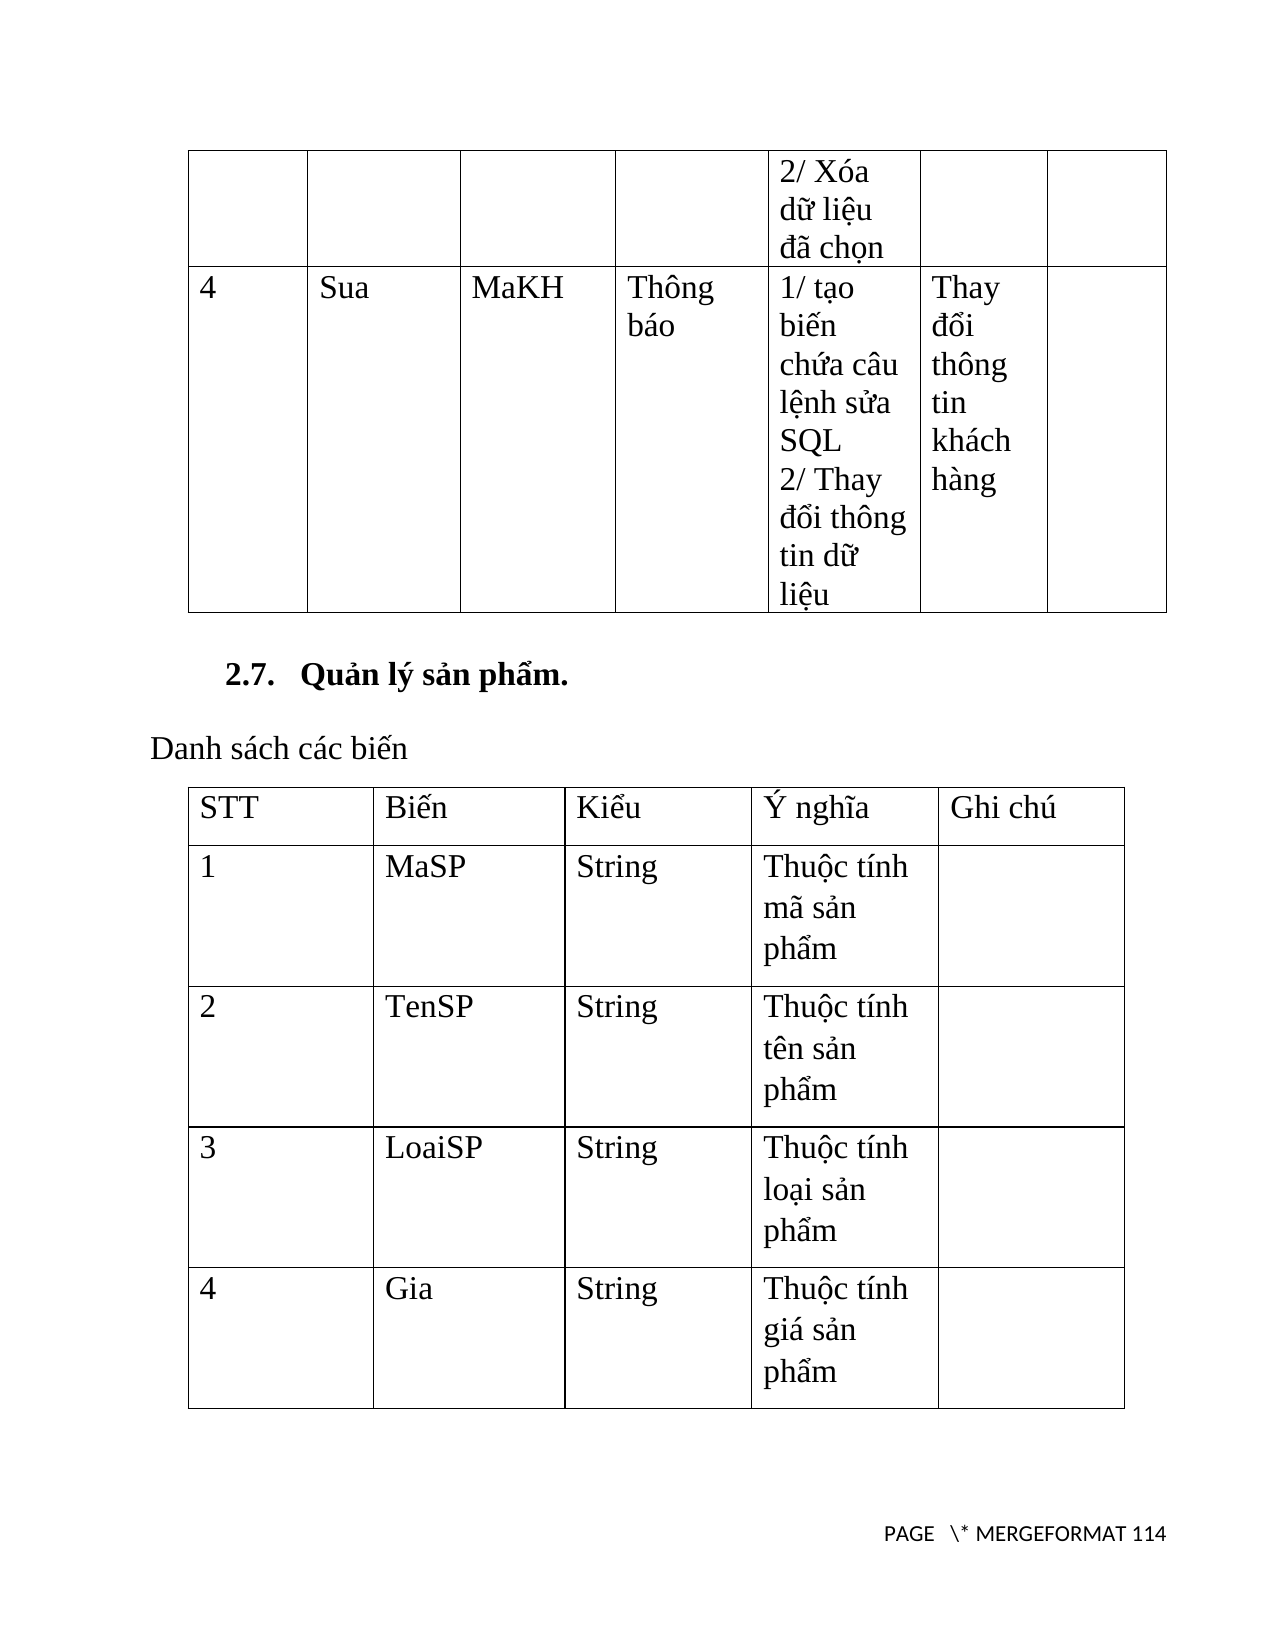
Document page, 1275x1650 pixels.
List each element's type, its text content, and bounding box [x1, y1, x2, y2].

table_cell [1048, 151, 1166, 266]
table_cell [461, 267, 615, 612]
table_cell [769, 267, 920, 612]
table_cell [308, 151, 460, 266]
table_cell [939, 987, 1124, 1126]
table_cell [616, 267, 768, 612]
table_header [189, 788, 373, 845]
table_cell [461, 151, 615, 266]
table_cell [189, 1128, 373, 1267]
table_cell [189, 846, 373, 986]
text Danh sách các biến [150, 729, 1167, 767]
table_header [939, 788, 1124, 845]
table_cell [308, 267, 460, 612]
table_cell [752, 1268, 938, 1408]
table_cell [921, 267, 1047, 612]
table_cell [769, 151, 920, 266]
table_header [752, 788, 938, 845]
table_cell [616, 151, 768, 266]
list Quản lý sản phẩm. [225, 654, 1167, 693]
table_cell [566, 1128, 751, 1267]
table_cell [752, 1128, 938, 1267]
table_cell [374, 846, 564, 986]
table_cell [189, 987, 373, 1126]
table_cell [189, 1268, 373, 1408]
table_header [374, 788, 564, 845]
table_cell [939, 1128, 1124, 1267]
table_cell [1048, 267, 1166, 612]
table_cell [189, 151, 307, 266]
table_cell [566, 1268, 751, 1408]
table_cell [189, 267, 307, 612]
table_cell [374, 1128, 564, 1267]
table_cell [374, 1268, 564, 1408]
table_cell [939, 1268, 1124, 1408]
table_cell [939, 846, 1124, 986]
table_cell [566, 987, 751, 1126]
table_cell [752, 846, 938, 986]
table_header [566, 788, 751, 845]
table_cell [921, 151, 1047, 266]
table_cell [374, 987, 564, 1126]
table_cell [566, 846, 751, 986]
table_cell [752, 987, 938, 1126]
